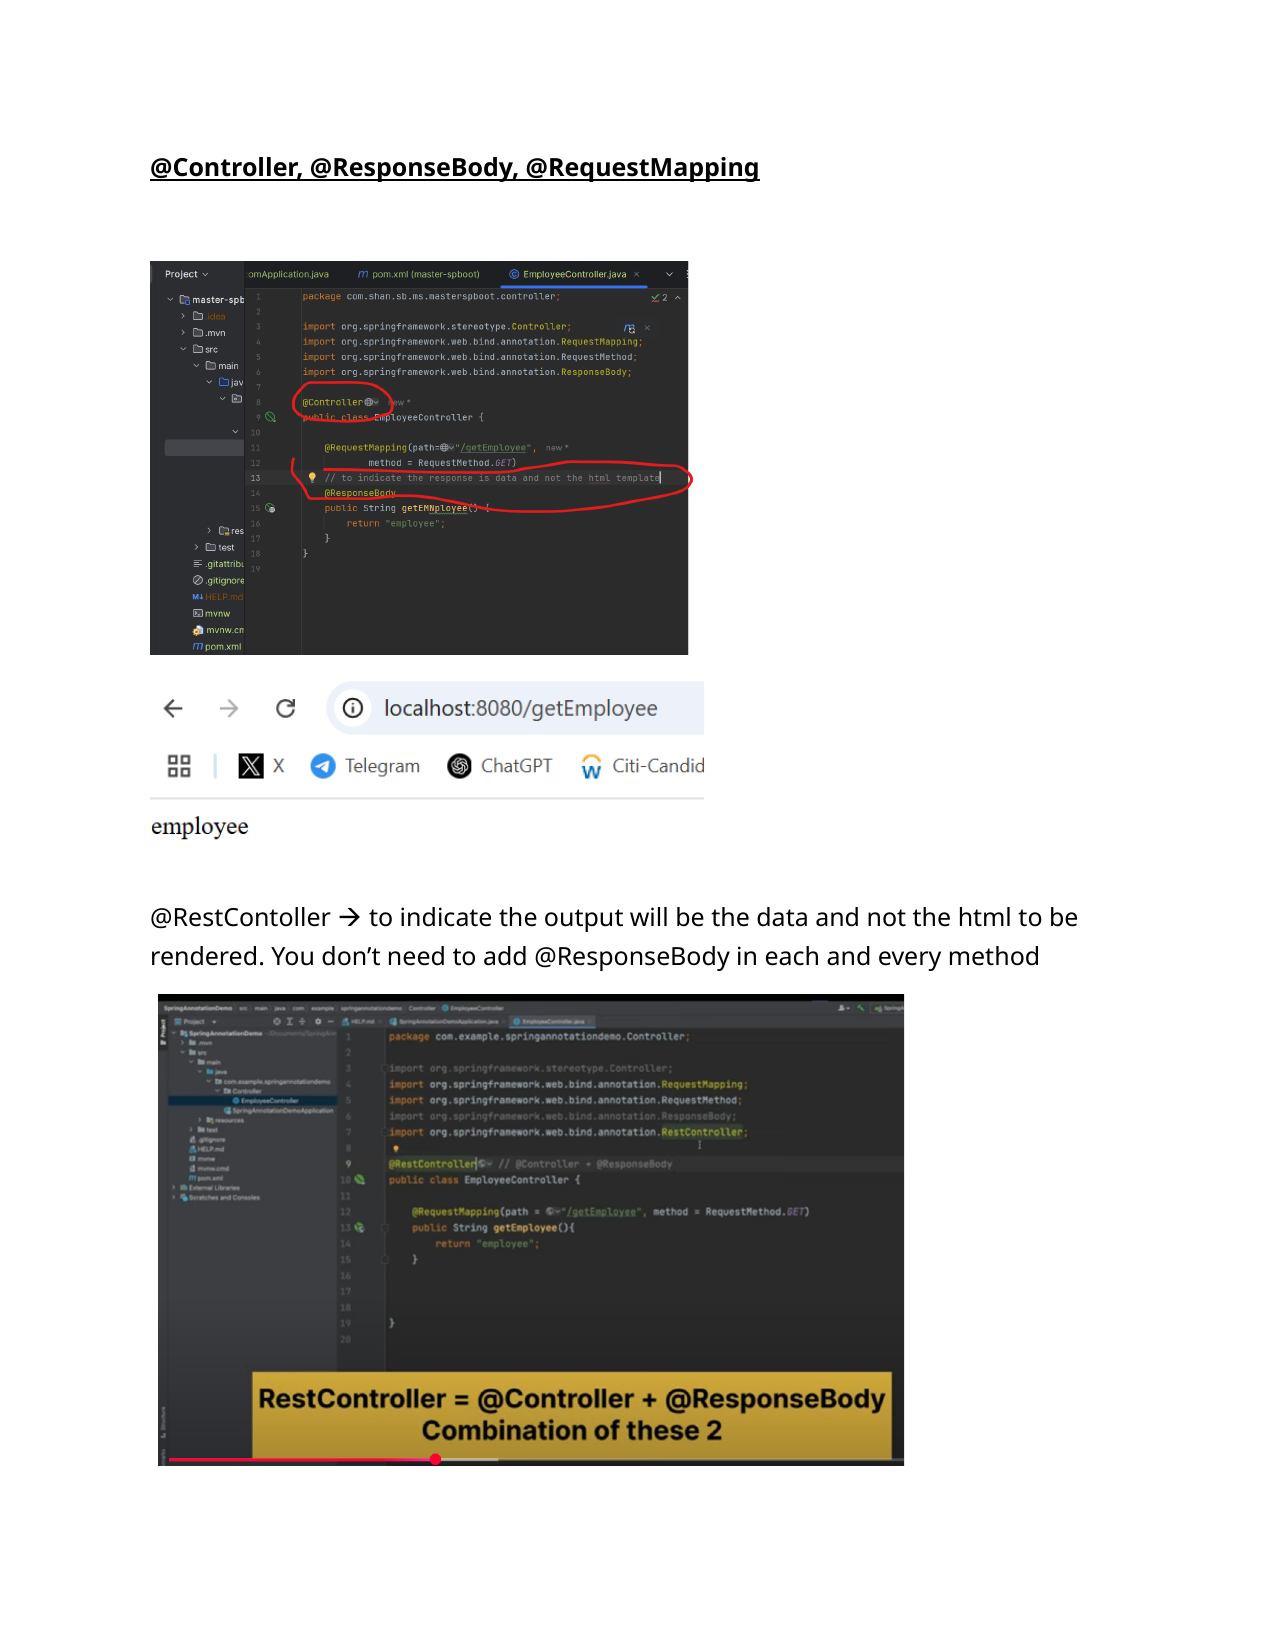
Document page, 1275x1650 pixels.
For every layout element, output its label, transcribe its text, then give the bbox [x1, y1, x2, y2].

picture [150, 676, 705, 878]
picture [150, 994, 905, 1466]
text @RestContoller to indicate the output will be the data and not the html to be rendered. You don’t need to add @ResponseBody in each and every method [150, 899, 1125, 973]
text @Controller, @ResponseBody, @RequestMapping [150, 150, 1125, 184]
picture [150, 261, 694, 655]
